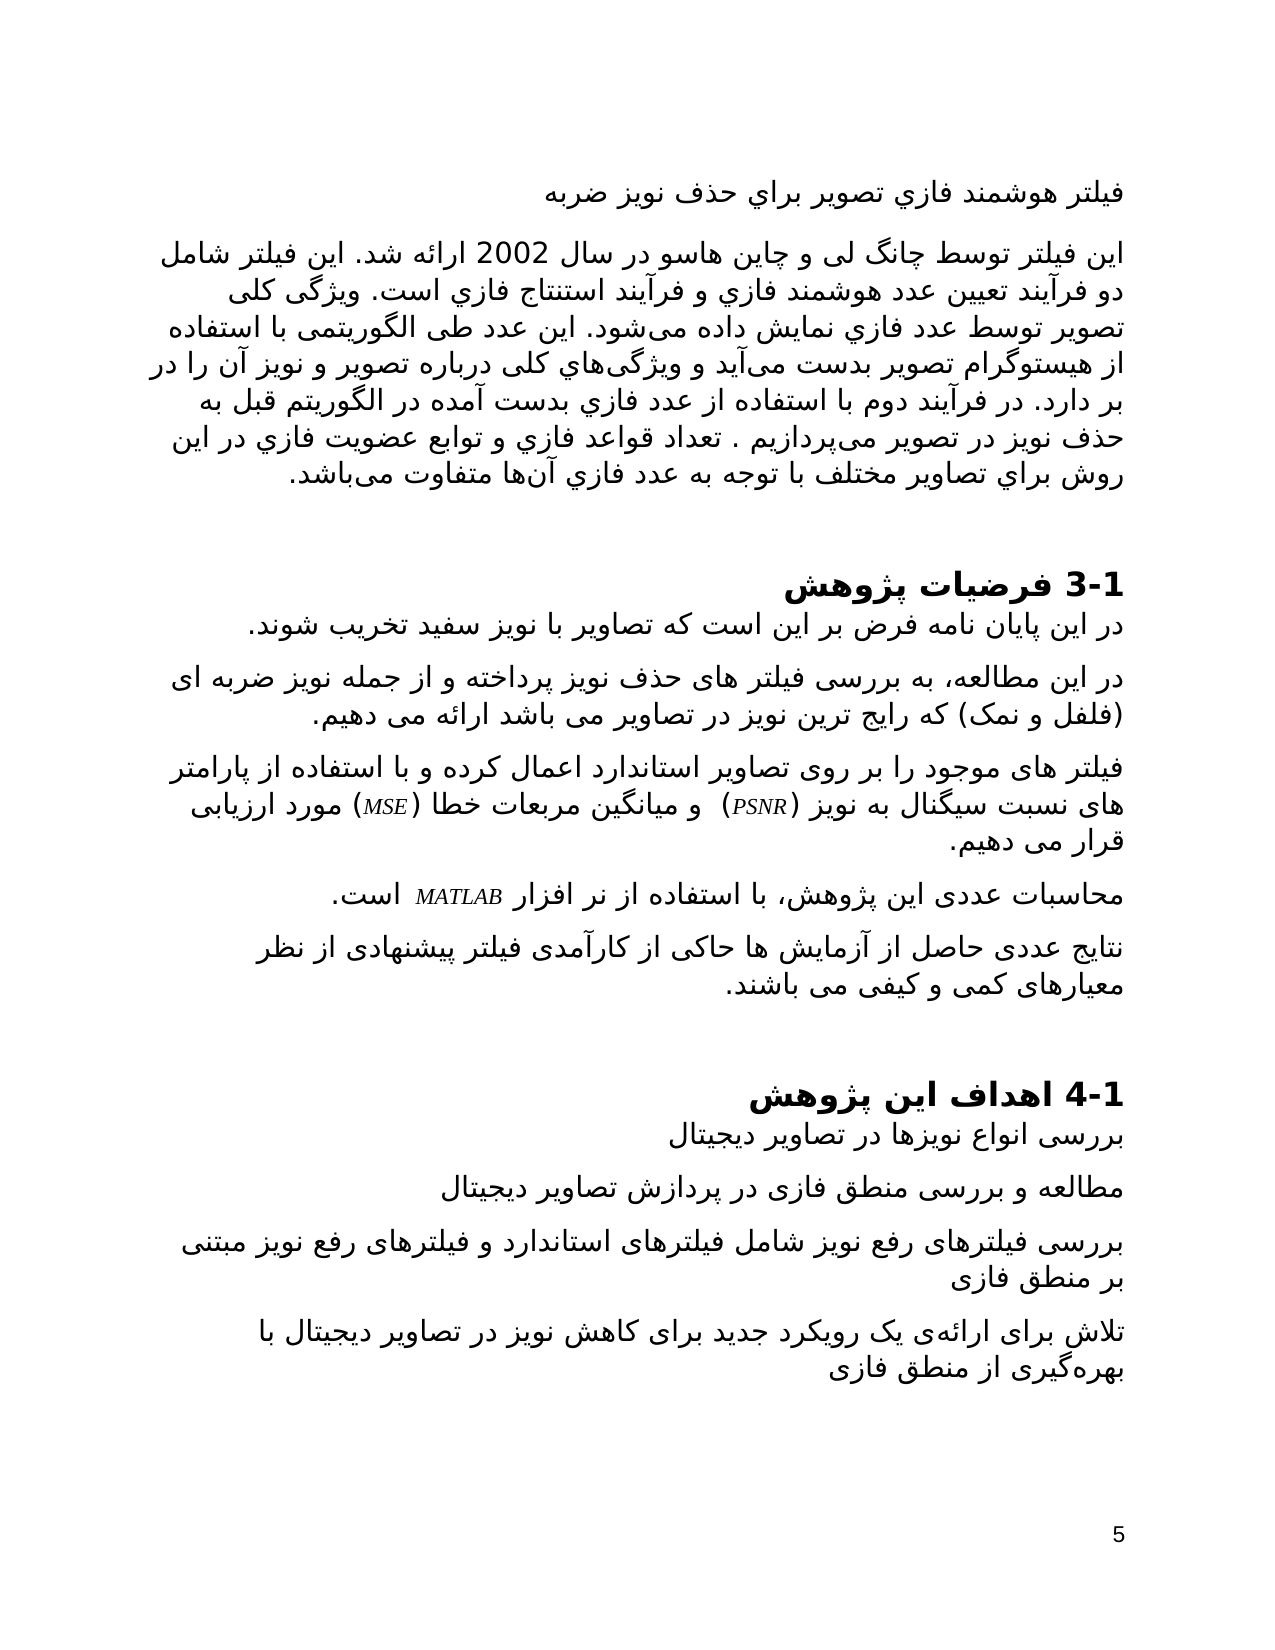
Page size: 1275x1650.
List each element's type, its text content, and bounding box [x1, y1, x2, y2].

text فیلتر های موجود را بر روی تصاویر استاندارد اعمال کرده و با استفاده از پارامتر های نسبت سیگنال به نویز (PSNR) و میانگین مربعات خطا (MSE) مورد ارزیابی قرار می دهیم. [150, 750, 1125, 858]
text بررسی انواع نویزها در تصاویر دیجیتال [150, 1117, 1125, 1151]
text در این پایان نامه فرض بر این است که تصاویر با نویز سفید تخریب شوند. [150, 607, 1125, 641]
text فیلتر هوشمند فازي تصویر براي حذف نویز ضربه [150, 175, 1125, 209]
text مطالعه و بررسی منطق فازی در پردازش تصاویر دیجیتال [150, 1171, 1125, 1204]
subtitle 3-1 فرضيات پژوهش [150, 565, 1125, 604]
text در این مطالعه، به بررسی فیلتر های حذف نویز پرداخته و از جمله نویز ضربه ای (فلفل و نمک) که رایج ترین نویز در تصاویر می باشد ارائه می دهیم. [150, 660, 1125, 731]
text تلاش برای ارائه‌ی یک رویکرد جدید برای کاهش نویز در تصاویر دیجیتال با بهره‌گیری از منطق فازی [150, 1314, 1125, 1384]
subtitle 4-1 اهداف این پژوهش [150, 1075, 1125, 1114]
text بررسی فیلترهای رفع نویز شامل فیلترهای استاندارد و فیلترهای رفع نویز مبتنی بر منطق فازی [150, 1224, 1125, 1294]
text این فیلتر توسط چانگ لی و چاین هاسو در سال 2002 ارائه شد. این فیلتر شامل دو فرآیند تعیین عدد هوشمند فازي و فرآیند استنتاج فازي است. ویژگی کلی تصویر توسط عدد فازي نمایش داده می‌شود. این عدد طی الگوریتمی با استفاده از هیستوگرام تصویر بدست می‌آید و ویژگی‌هاي کلی درباره تصویر و نویز آن را در بر دارد. در فرآیند دوم با استفاده از عدد فازي بدست آمده در الگوریتم قبل به حذف نویز در تصویر می‌پردازیم . تعداد قواعد فازي و توابع عضویت فازي در این روش براي تصاویر مختلف با توجه به عدد فازي آن‌ها متفاوت می‌باشد. [150, 237, 1125, 491]
text نتایج عددی حاصل از آزمایش ها حاکی از کارآمدی فیلتر پیشنهادی از نظر معیارهای کمی و کیفی می باشند. [150, 930, 1125, 1001]
text محاسبات عددی این پژوهش، با استفاده از نر افزار MATLAB است. [150, 877, 1125, 911]
